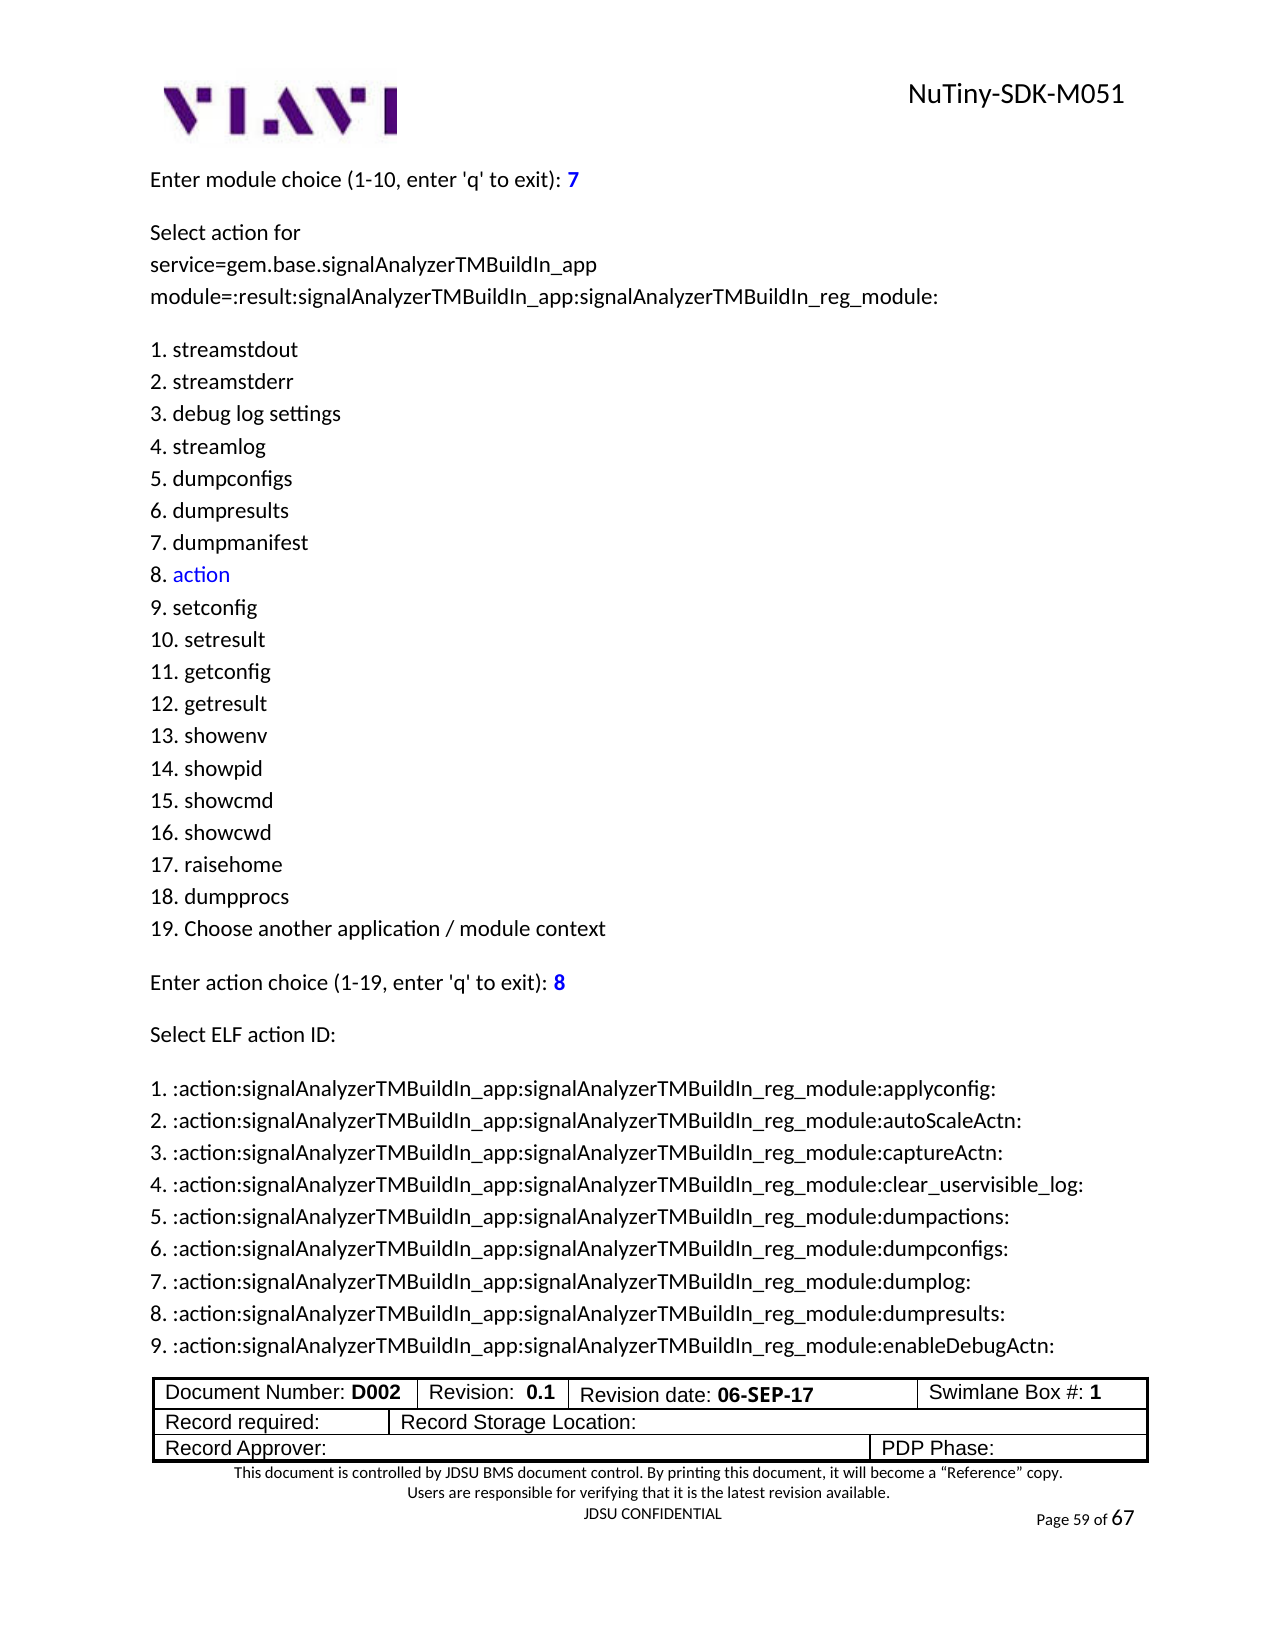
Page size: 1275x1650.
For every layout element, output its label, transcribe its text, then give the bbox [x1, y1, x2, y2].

text Select ELF action ID: [150, 1021, 1125, 1049]
text Select action for service=gem.base.signalAnalyzerTMBuildIn_app module=:result:signalAnalyzerTMBuildIn_app:signalAnalyzerTMBuildIn_reg_module: [150, 218, 1125, 310]
text 1. streamstdout 2. streamstderr 3. debug log settings 4. streamlog 5. dumpconfigs 6. dumpresults 7. dumpmanifest 8. action 9. setconfig 10. setresult 11. getconfig 12. getresult 13. showenv 14. showpid 15. showcmd 16. showcwd 17. raisehome 18. dumpprocs 19. Choose another application / module context [150, 335, 1125, 943]
picture [162, 68, 397, 146]
text Enter module choice (1-10, enter 'q' to exit): 7 [150, 165, 1125, 193]
text Enter action choice (1-19, enter 'q' to exit): 8 [150, 968, 1125, 996]
